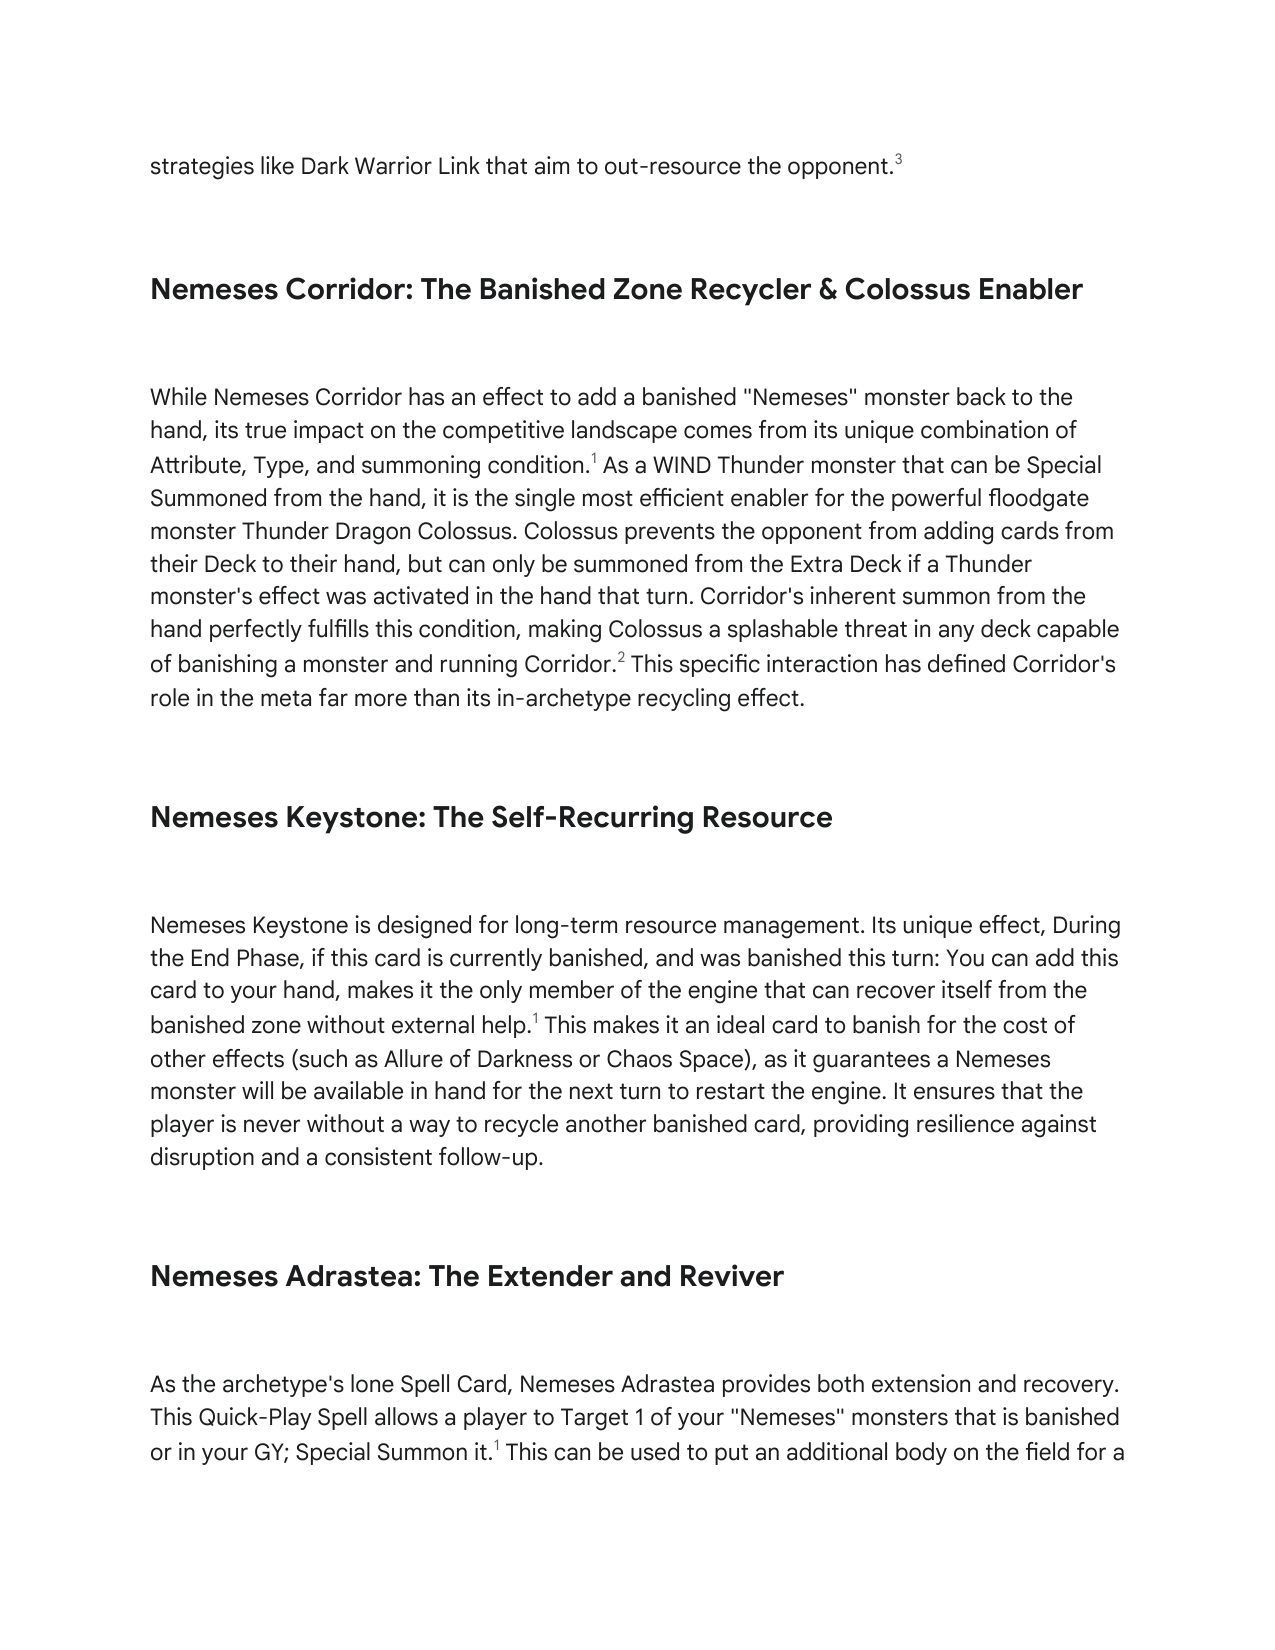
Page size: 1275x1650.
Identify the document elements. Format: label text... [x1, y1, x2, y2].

text Nemeses Keystone is designed for long-term resource management. Its unique effect, During the End Phase, if this card is currently banished, and was banished this turn: You can add this card to your hand, makes it the only member of the engine that can recover itself from the banished zone without external help.1 This makes it an ideal card to banish for the cost of other effects (such as Allure of Darkness or Chaos Space), as it guarantees a Nemeses monster will be available in hand for the next turn to restart the engine. It ensures that the player is never without a way to recycle another banished card, providing resilience against disruption and a consistent follow-up. [150, 911, 1125, 1172]
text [150, 1370, 1125, 1467]
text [150, 150, 1125, 181]
subtitle Nemeses Keystone: The Self-Recurring Resource [150, 799, 1125, 836]
text While Nemeses Corridor has an effect to add a banished "Nemeses" monster back to the hand, its true impact on the competitive landscape comes from its unique combination of Attribute, Type, and summoning condition.1 As a WIND Thunder monster that can be Special Summoned from the hand, it is the single most efficient enabler for the powerful floodgate monster Thunder Dragon Colossus. Colossus prevents the opponent from adding cards from their Deck to their hand, but can only be summoned from the Extra Deck if a Thunder monster's effect was activated in the hand that turn. Corridor's inherent summon from the hand perfectly fulfills this condition, making Colossus a splashable threat in any deck capable of banishing a monster and running Corridor.2 This specific interaction has defined Corridor's role in the meta far more than its in-archetype recycling effect. [150, 383, 1125, 712]
subtitle Nemeses Adrastea: The Extender and Reviver [150, 1258, 1125, 1295]
subtitle Nemeses Corridor: The Banished Zone Recycler & Colossus Enabler [150, 271, 1125, 308]
